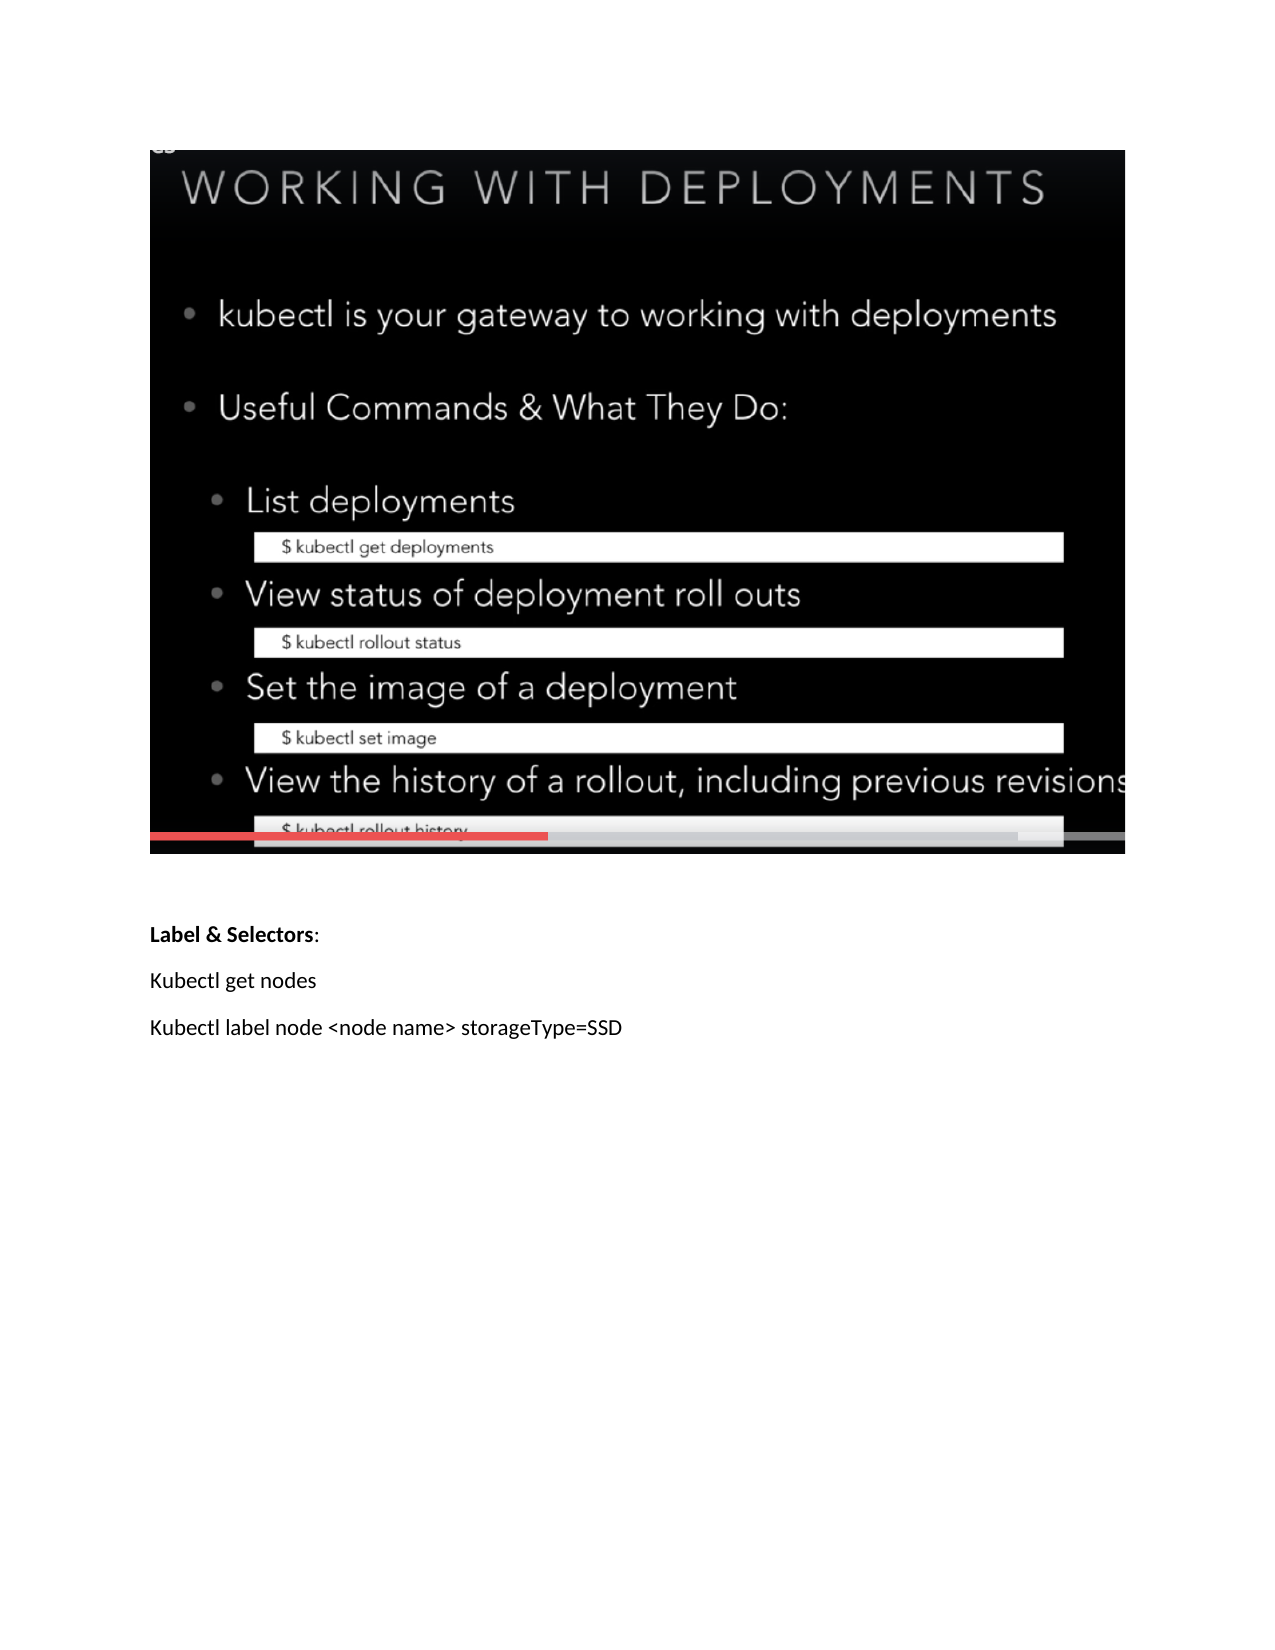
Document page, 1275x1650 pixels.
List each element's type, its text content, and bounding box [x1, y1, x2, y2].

text Label & Selectors: [150, 920, 1125, 948]
text Kubectl label node <node name> storageType=SSD [150, 1013, 1125, 1042]
text Kubectl get nodes [150, 967, 1125, 995]
picture [150, 150, 1125, 854]
